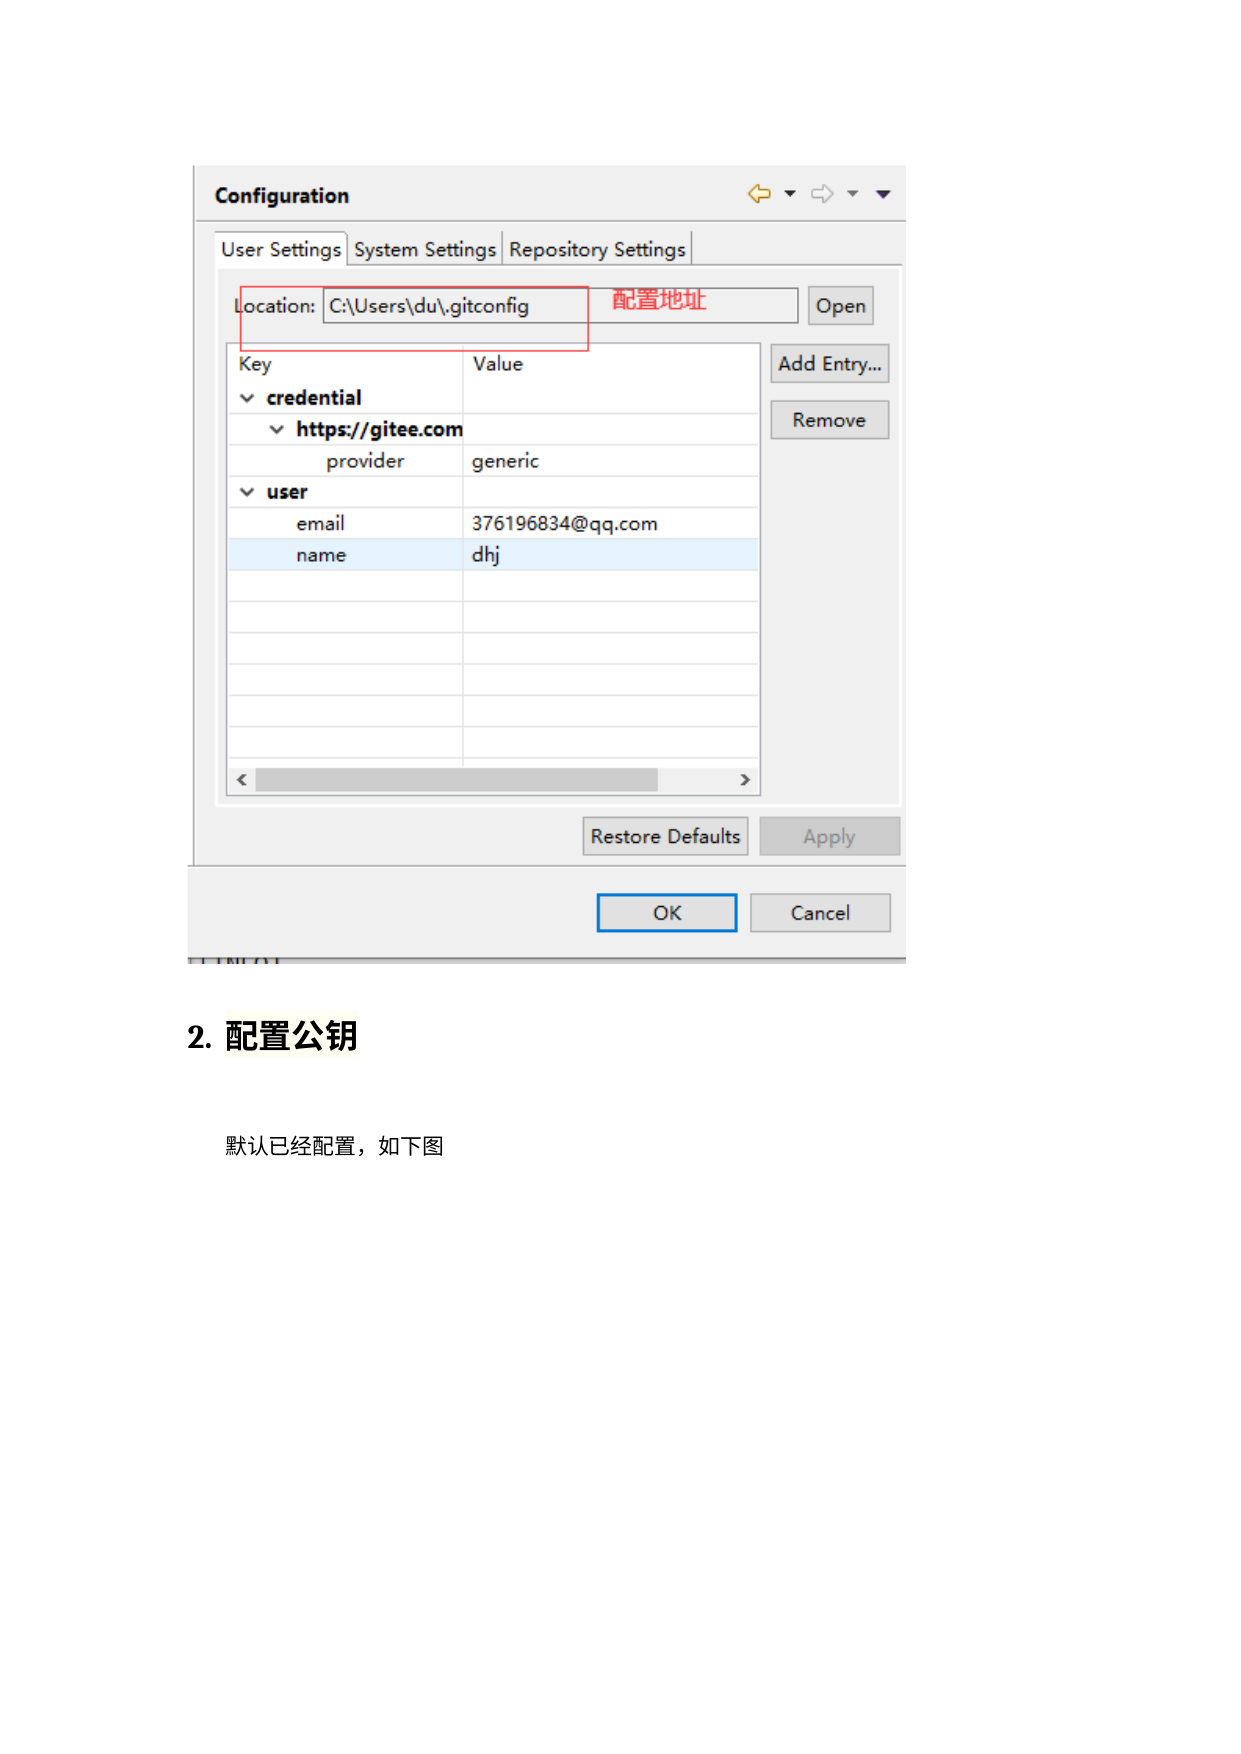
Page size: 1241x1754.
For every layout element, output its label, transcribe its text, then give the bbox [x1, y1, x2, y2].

subtitle 配置公钥 [187, 1002, 1053, 1067]
picture [187, 162, 907, 964]
list 默认已经配置，如下图 [225, 1129, 1053, 1161]
